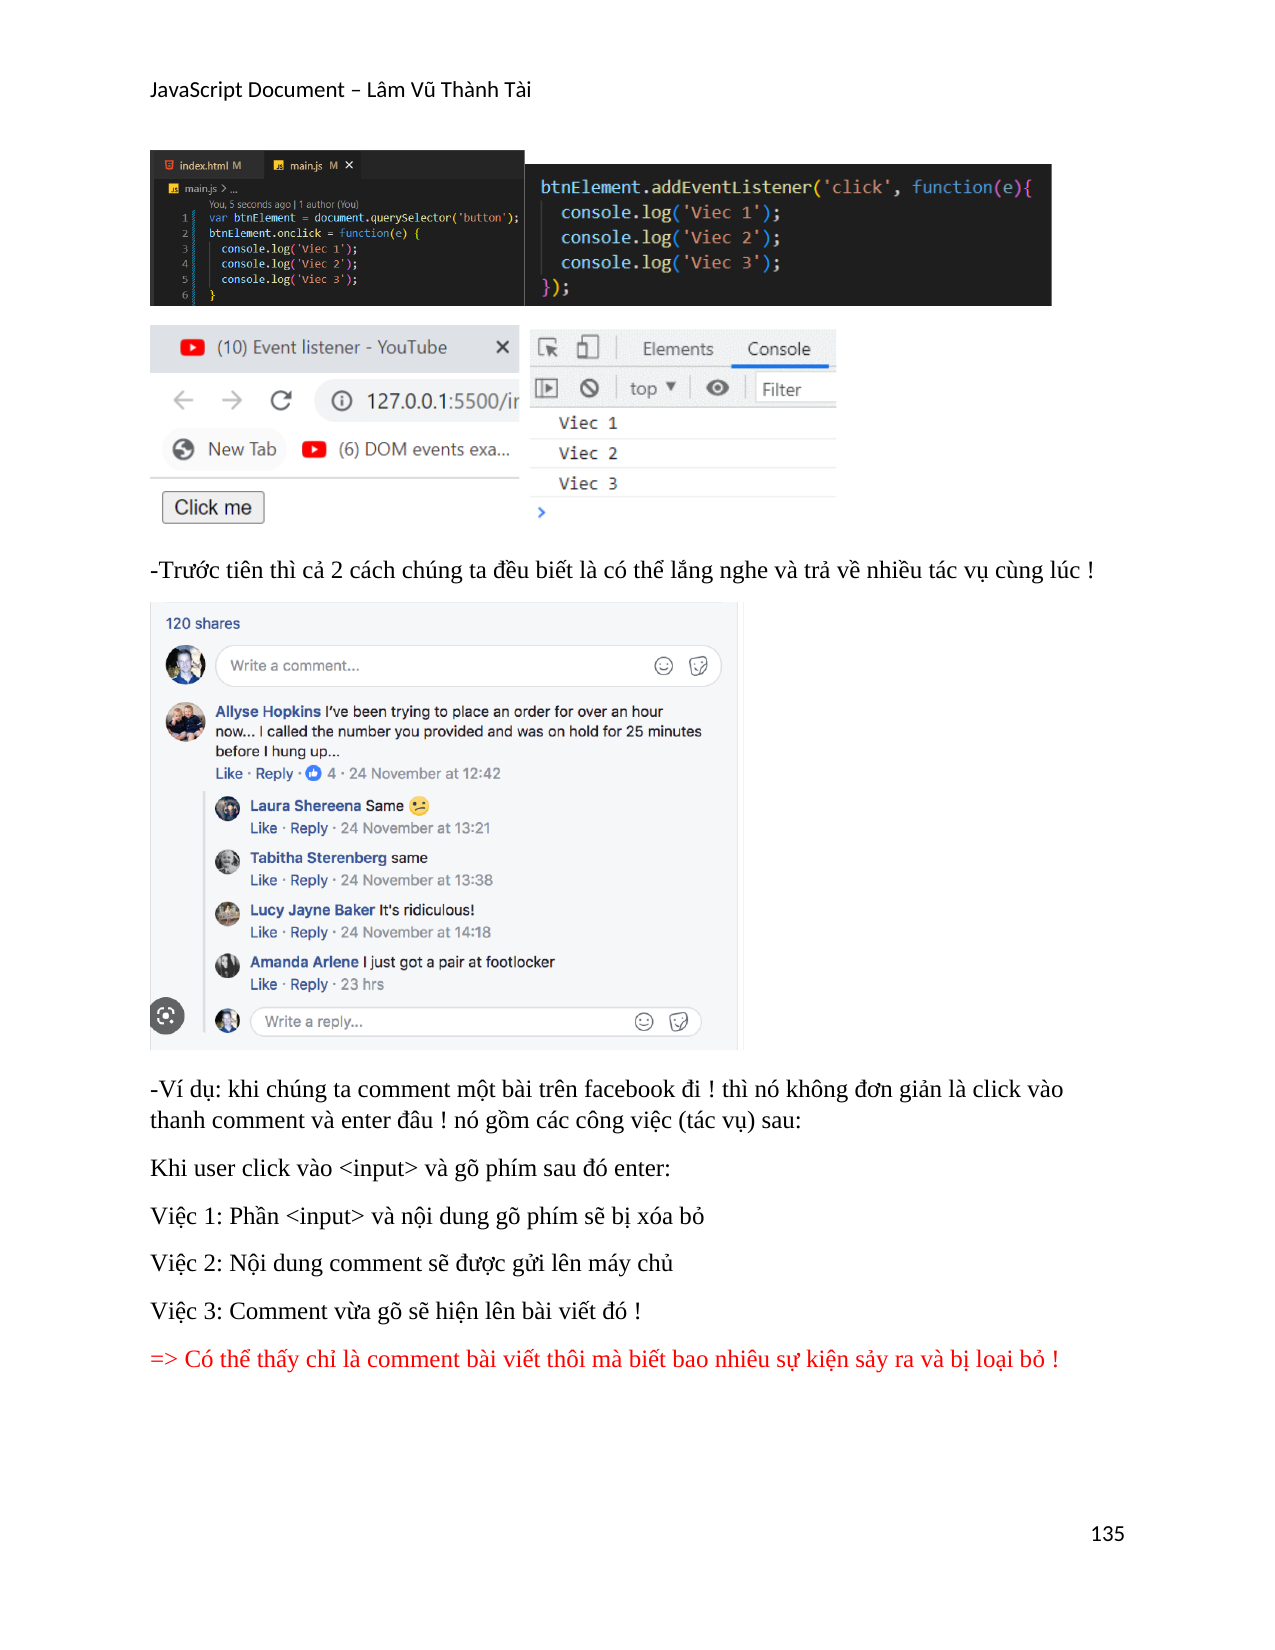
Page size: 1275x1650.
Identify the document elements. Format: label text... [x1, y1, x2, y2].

text Khi user click vào <input> và gõ phím sau đó enter: [150, 1153, 1125, 1182]
text Việc 1: Phần <input> và nội dung gõ phím sẽ bị xóa bỏ [150, 1201, 1125, 1229]
picture [150, 150, 1052, 306]
text => Có thể thấy chỉ là comment bài viết thôi mà biết bao nhiêu sự kiện sảy ra và bị loại bỏ ! [150, 1344, 1125, 1373]
picture [150, 602, 744, 1056]
picture [529, 329, 837, 537]
text Việc 3: Comment vừa gõ sẽ hiện lên bài viết đó ! [150, 1296, 1125, 1325]
text -Ví dụ: khi chúng ta comment một bài trên facebook đi ! thì nó không đơn giản là click vào thanh comment và enter đâu ! nó gồm các công việc (tác vụ) sau: [150, 1074, 1125, 1134]
text -Trước tiên thì cả 2 cách chúng ta đều biết là có thể lắng nghe và trả về nhiều tác vụ cùng lúc ! [150, 555, 1125, 584]
picture [150, 325, 520, 537]
text Việc 2: Nội dung comment sẽ được gửi lên máy chủ [150, 1248, 1125, 1277]
